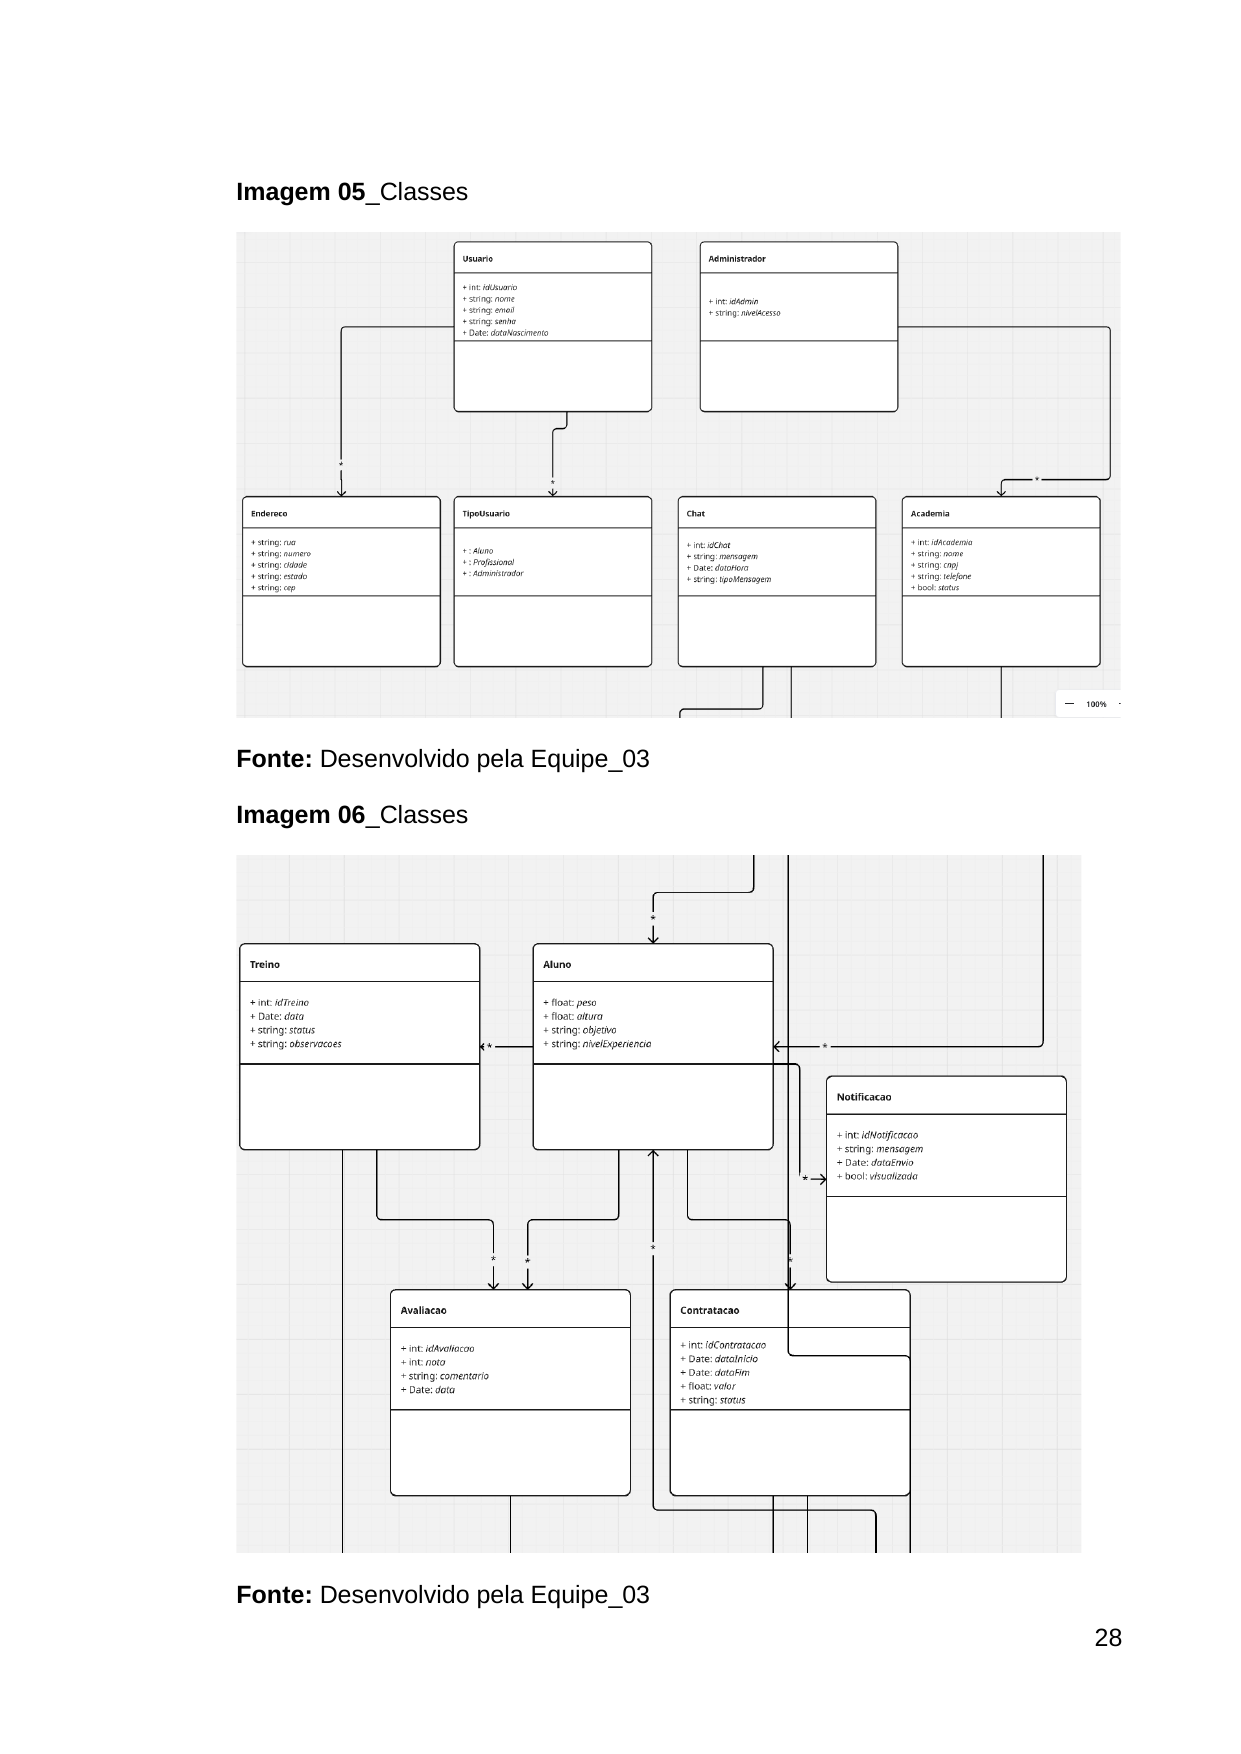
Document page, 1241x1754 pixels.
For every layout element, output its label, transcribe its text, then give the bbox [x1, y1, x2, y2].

text Fonte: Desenvolvido pela Equipe_03 [236, 1579, 1122, 1608]
text Fonte: Desenvolvido pela Equipe_03 [236, 744, 1122, 773]
picture [236, 232, 1121, 718]
picture [236, 855, 1082, 1553]
text Imagem 05_Classes [236, 177, 1122, 206]
text Imagem 06_Classes [236, 800, 1122, 828]
